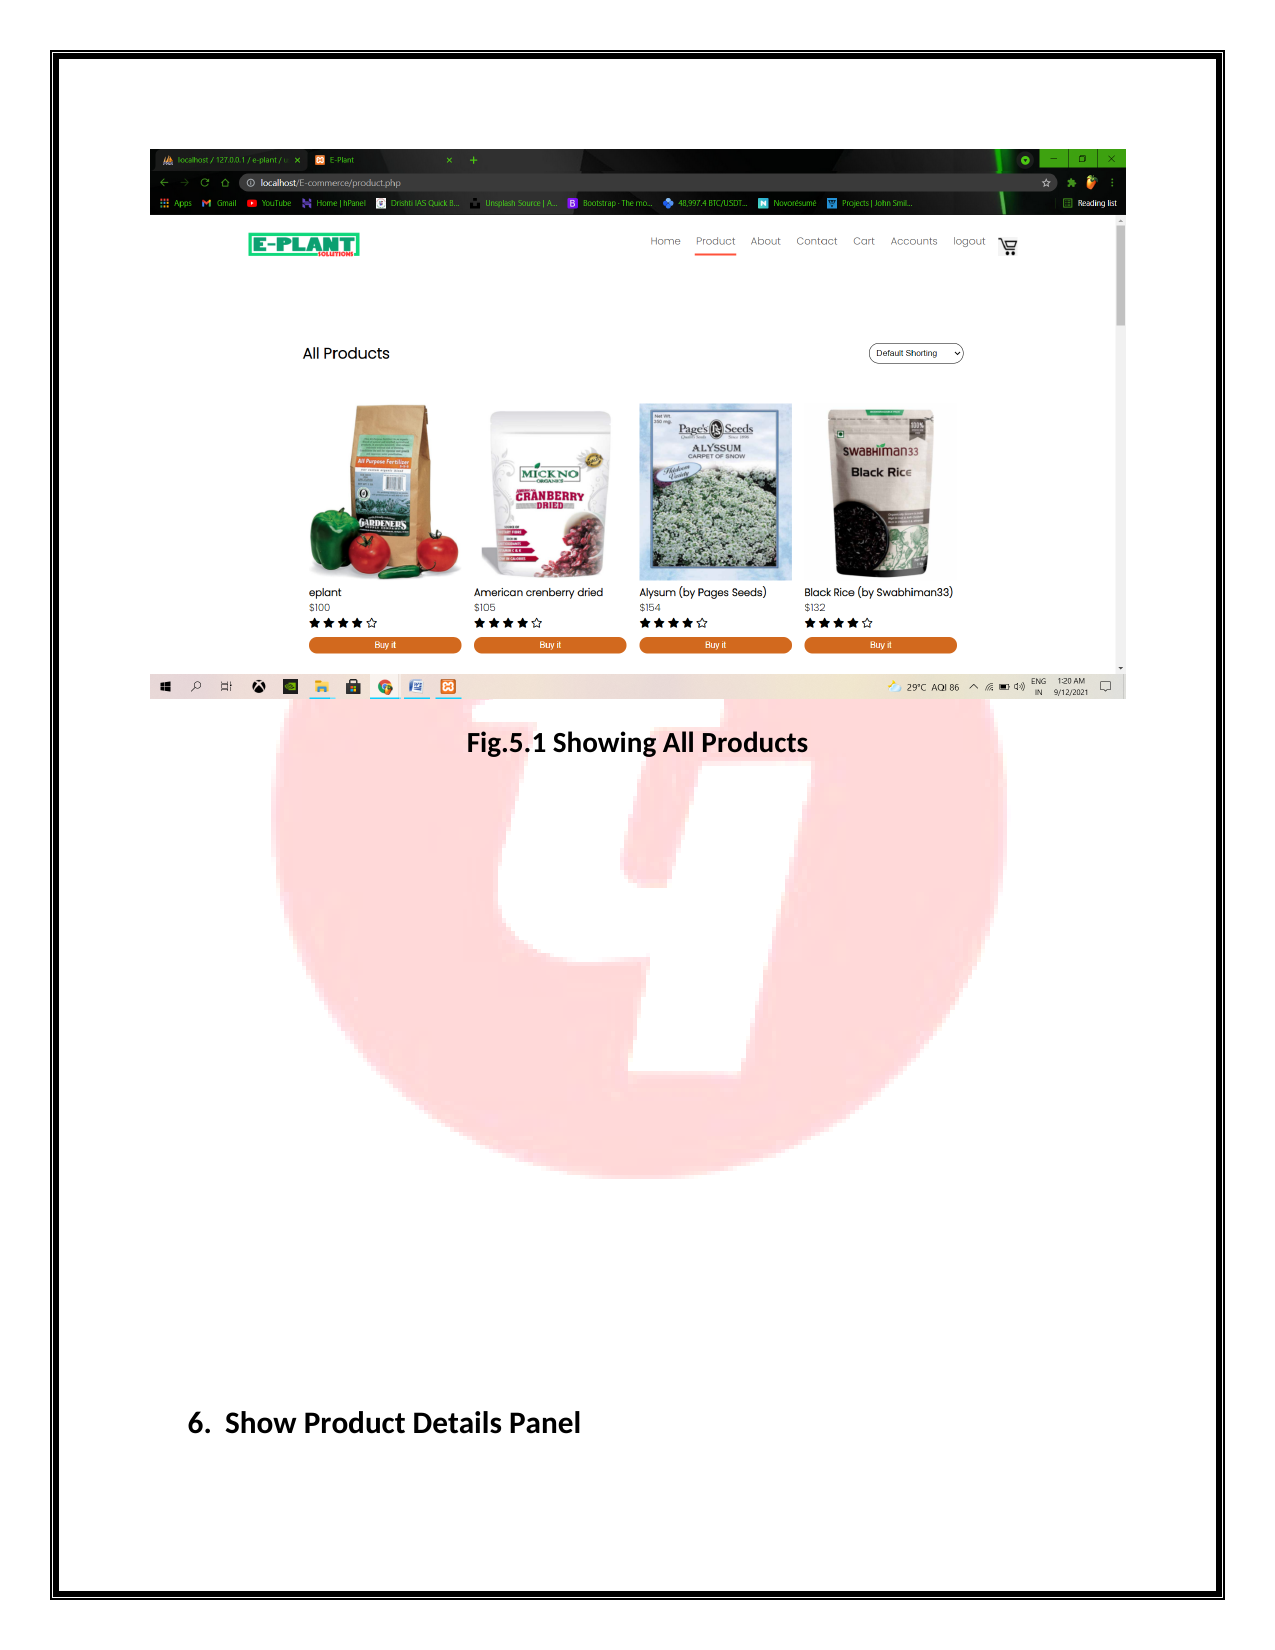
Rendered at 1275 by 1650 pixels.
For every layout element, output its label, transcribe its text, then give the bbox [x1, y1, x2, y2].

list Show Product Details Panel [187, 1403, 1125, 1441]
text Fig.5.1 Showing All Products [150, 724, 1125, 759]
picture [150, 149, 1126, 699]
